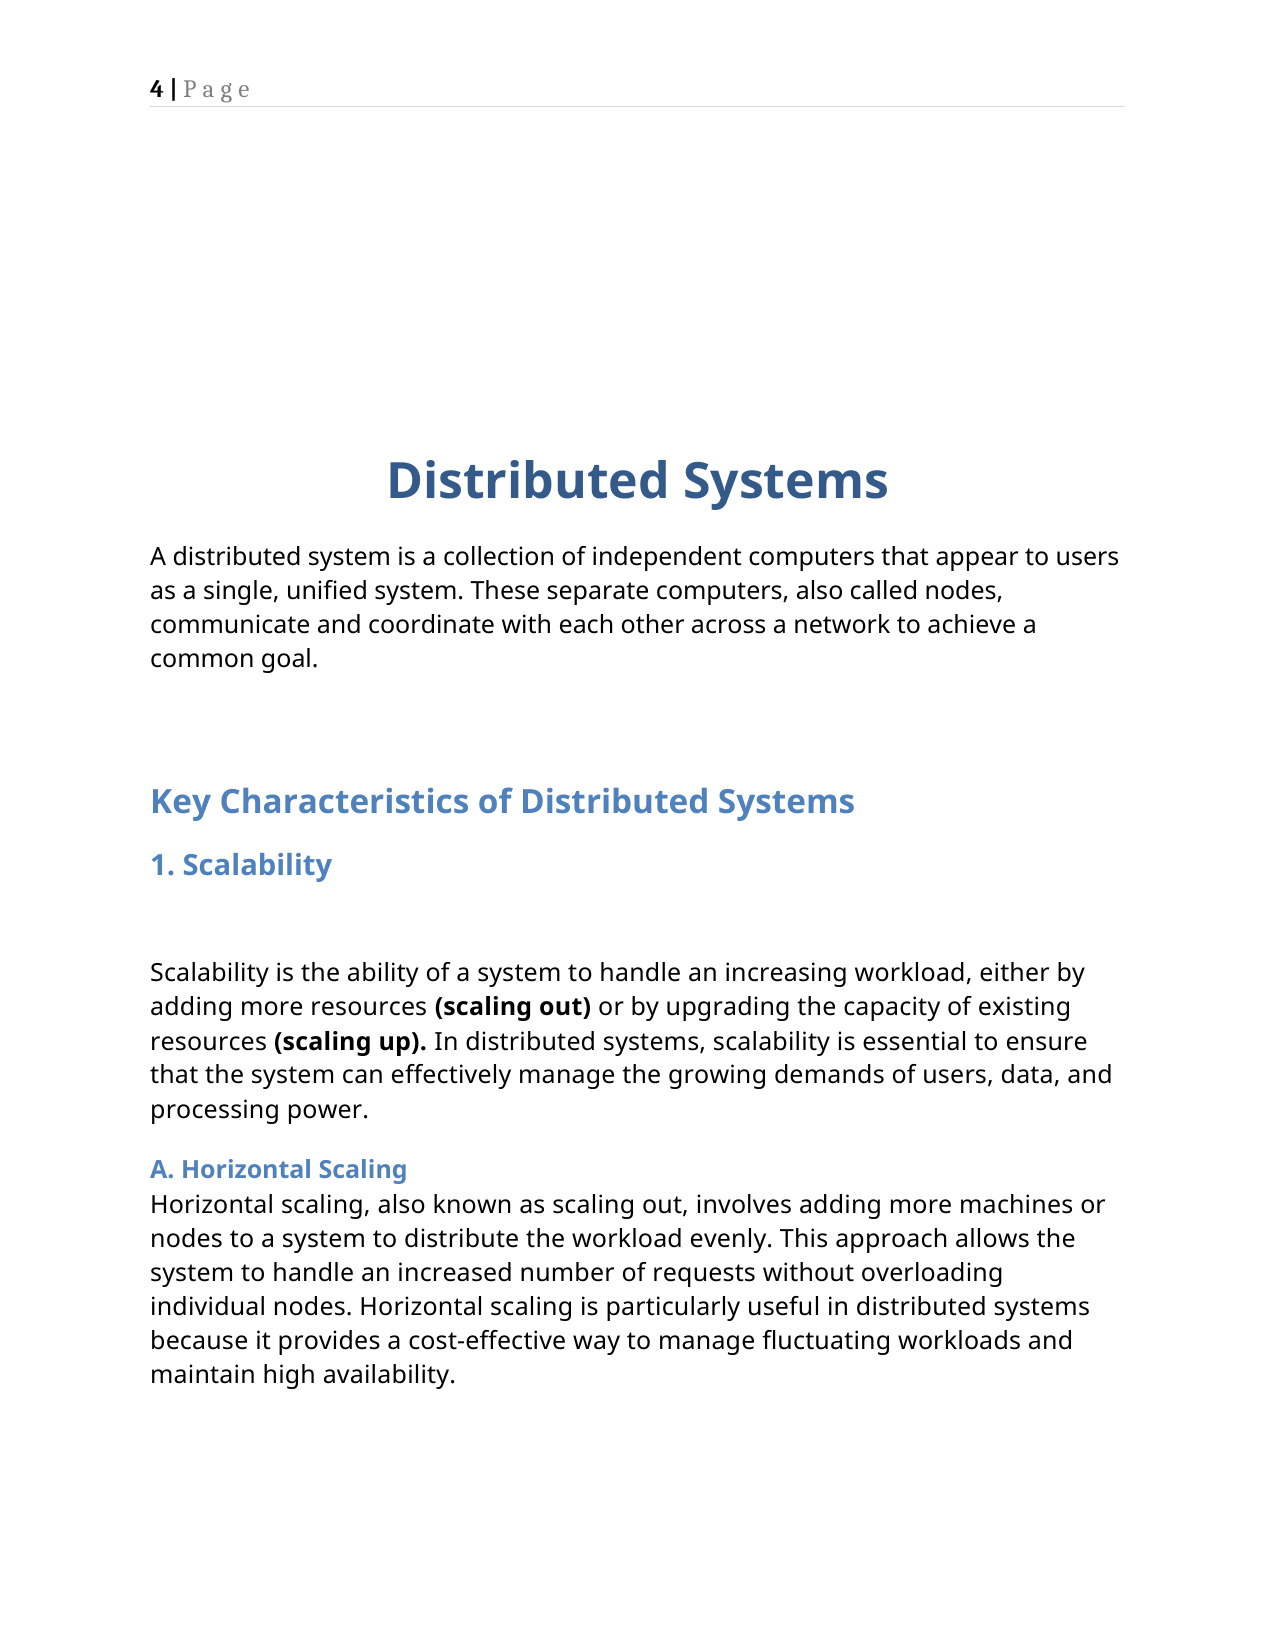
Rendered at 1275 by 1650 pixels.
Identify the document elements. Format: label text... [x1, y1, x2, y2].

title Distributed Systems [150, 445, 1125, 513]
text A distributed system is a collection of independent computers that appear to users as a single, unified system. These separate computers, also called nodes, communicate and coordinate with each other across a network to achieve a common goal. [150, 538, 1125, 675]
subtitle Key Characteristics of Distributed Systems [150, 777, 1125, 823]
subtitle A. Horizontal Scaling [150, 1152, 1125, 1186]
text Scalability is the ability of a system to handle an increasing workload, either by adding more resources (scaling out) or by upgrading the capacity of existing resources (scaling up). In distributed systems, scalability is essential to ensure that the system can effectively manage the growing demands of users, data, and processing power. [150, 955, 1125, 1125]
text Horizontal scaling, also known as scaling out, involves adding more machines or nodes to a system to distribute the workload evenly. This approach allows the system to handle an increased number of requests without overloading individual nodes. Horizontal scaling is particularly useful in distributed systems because it provides a cost-effective way to manage fluctuating workloads and maintain high availability. [150, 1186, 1125, 1391]
subtitle 1. Scalability [150, 844, 1125, 883]
